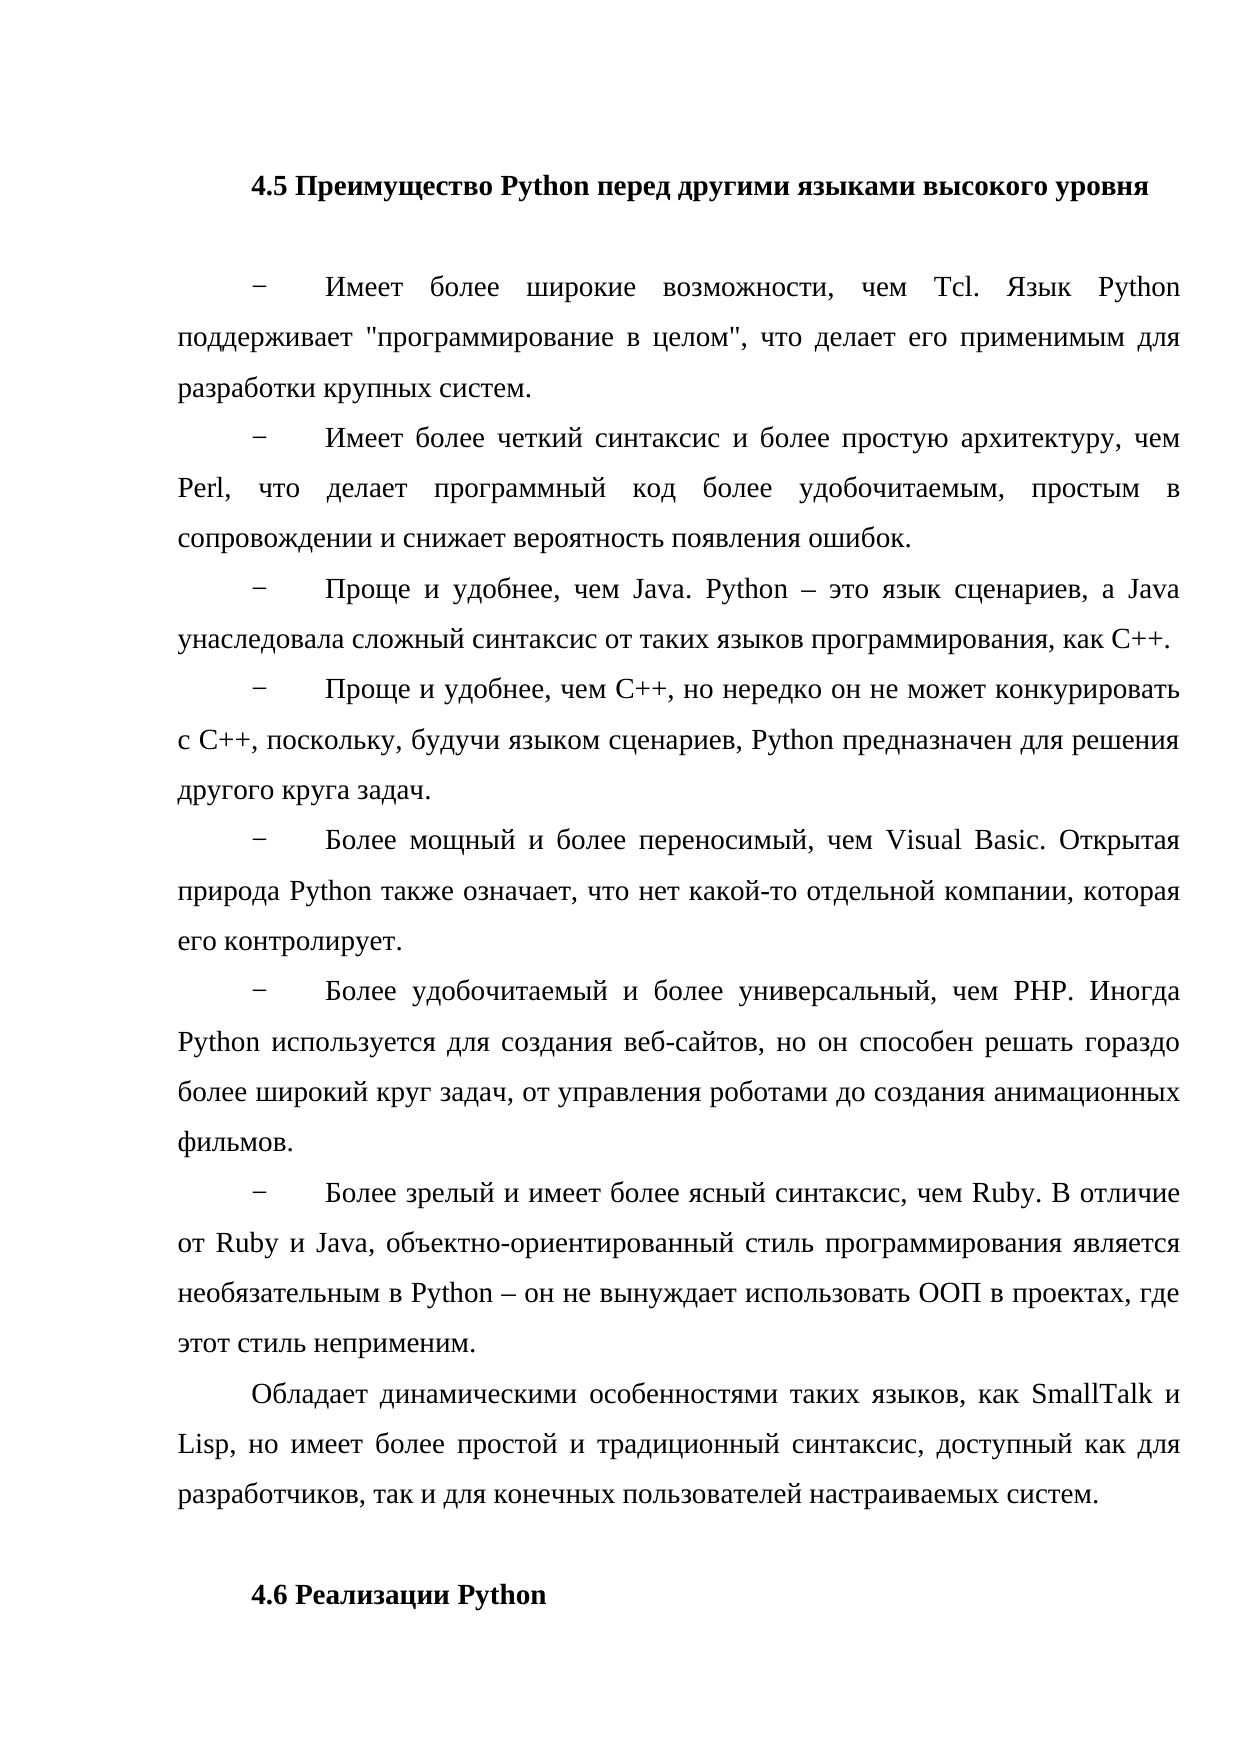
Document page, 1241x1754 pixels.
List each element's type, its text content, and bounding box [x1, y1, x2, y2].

text Обладает динамическими особенностями таких языков, как SmallTalk и Lisp, но имеет более простой и традиционный синтаксис, доступный как для разработчиков, так и для конечных пользователей настраиваемых систем. [177, 1376, 1181, 1510]
list Более мощный и более переносимый, чем Visual Basic. Открытая природа Python также означает, что нет какой-то отдельной компании, которая его контролирует. [177, 822, 1181, 957]
list Более удобочитаемый и более универсальный, чем PHP. Иногда Python используется для создания веб-сайтов, но он способен решать гораздо более широкий круг задач, от управления роботами до создания анимационных фильмов. [177, 973, 1181, 1158]
list Имеет более четкий синтаксис и более простую архитектуру, чем Perl, что делает программный код более удобочитаемым, простым в сопровождении и снижает вероятность появления ошибок. [177, 420, 1181, 554]
list Имеет более широкие возможности, чем Tcl. Язык Python поддерживает "программирование в целом", что делает его применимым для разработки крупных систем. [177, 269, 1181, 403]
text 4.5 Преимущество Python перед другими языками высокого уровня [177, 168, 1181, 202]
text 4.6 Реализации Python [177, 1577, 1181, 1611]
list Проще и удобнее, чем Java. Python – это язык сценариев, а Java унаследовала сложный синтаксис от таких языков программирования, как C++. [177, 571, 1181, 655]
list Более зрелый и имеет более ясный синтаксис, чем Ruby. В отличие от Ruby и Java, объектно-ориентированный стиль программирования является необязательным в Python – он не вынуждает использовать ООП в проектах, где этот стиль неприменим. [177, 1175, 1181, 1359]
list Проще и удобнее, чем C++, но нередко он не может конкурировать с C++, поскольку, будучи языком сценариев, Python предназначен для решения другого круга задач. [177, 672, 1181, 806]
